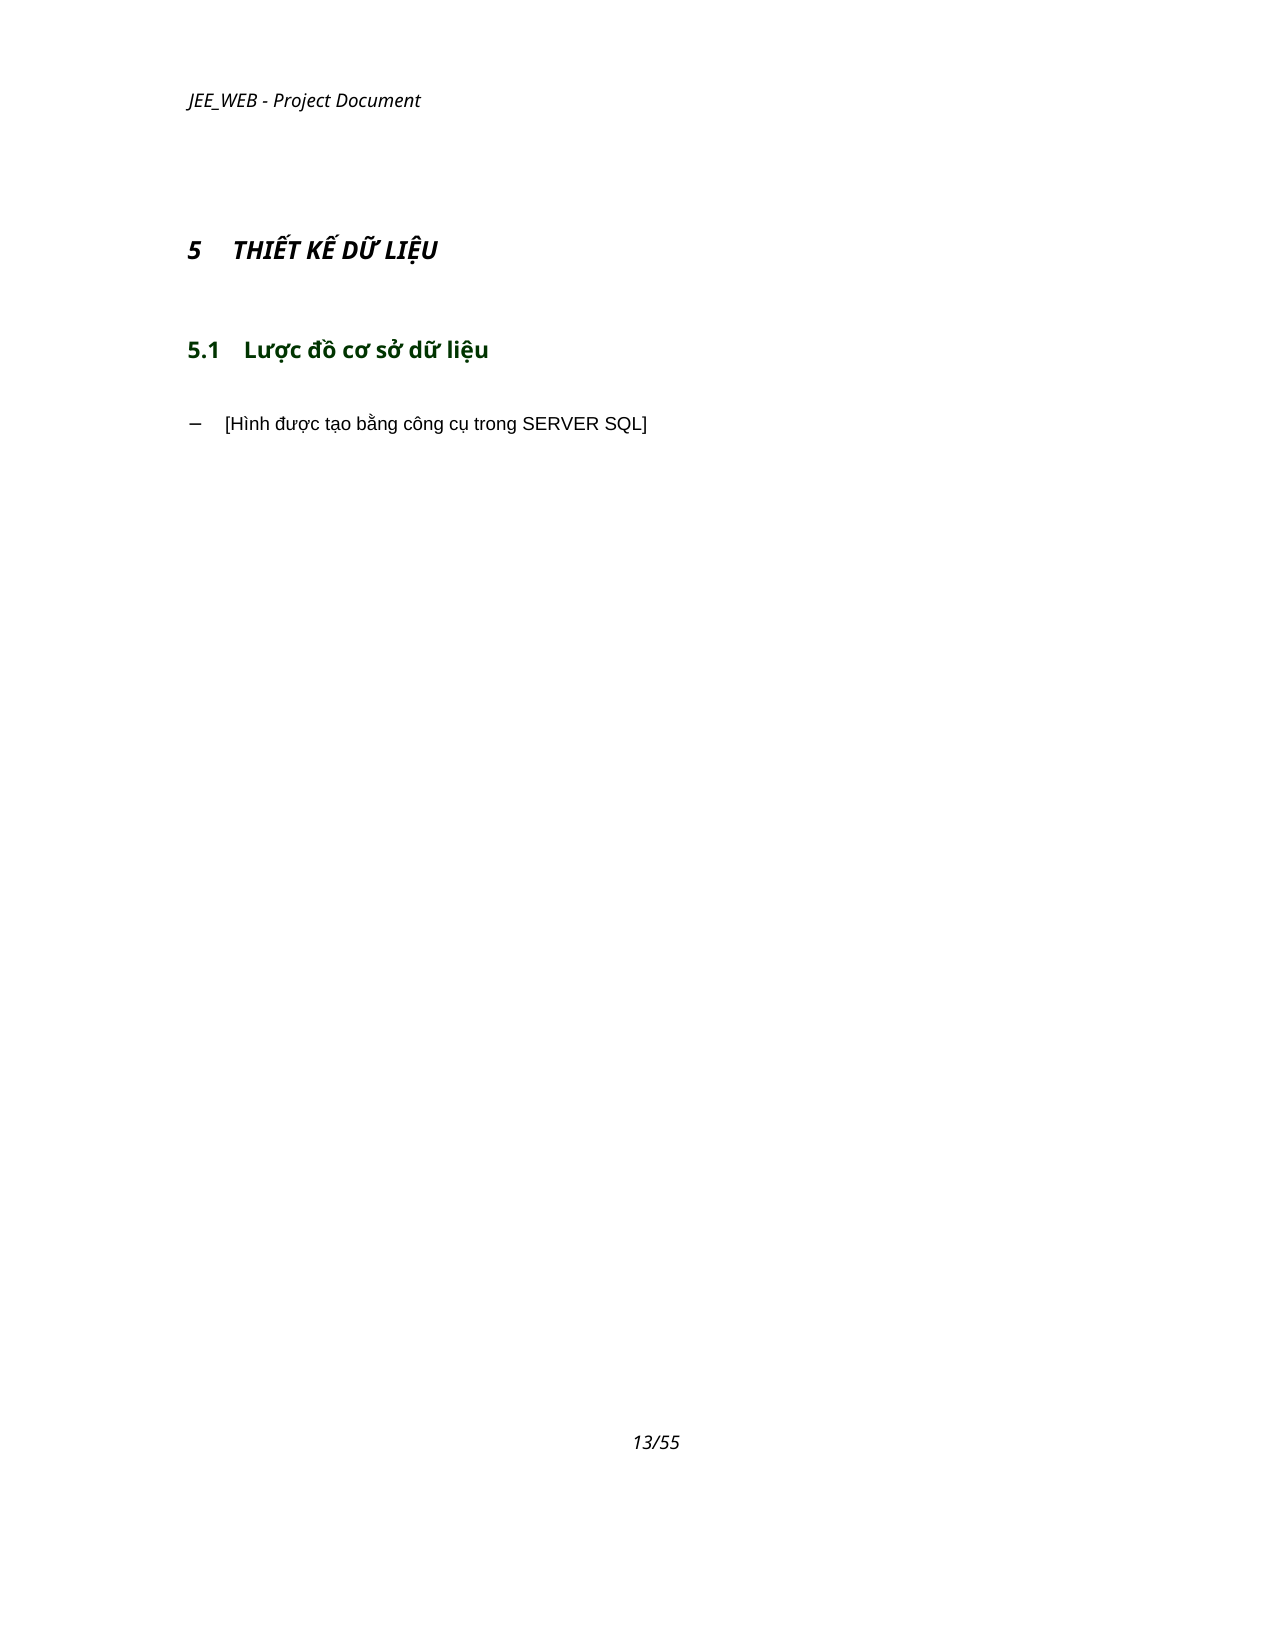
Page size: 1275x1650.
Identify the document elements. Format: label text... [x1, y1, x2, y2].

subtitle Lược đồ cơ sở dữ liệu [187, 334, 1125, 365]
subtitle THIẾT KẾ DỮ LIỆU [187, 233, 1125, 267]
subtitle [Hình được tạo bằng công cụ trong SERVER SQL] [187, 403, 1125, 441]
